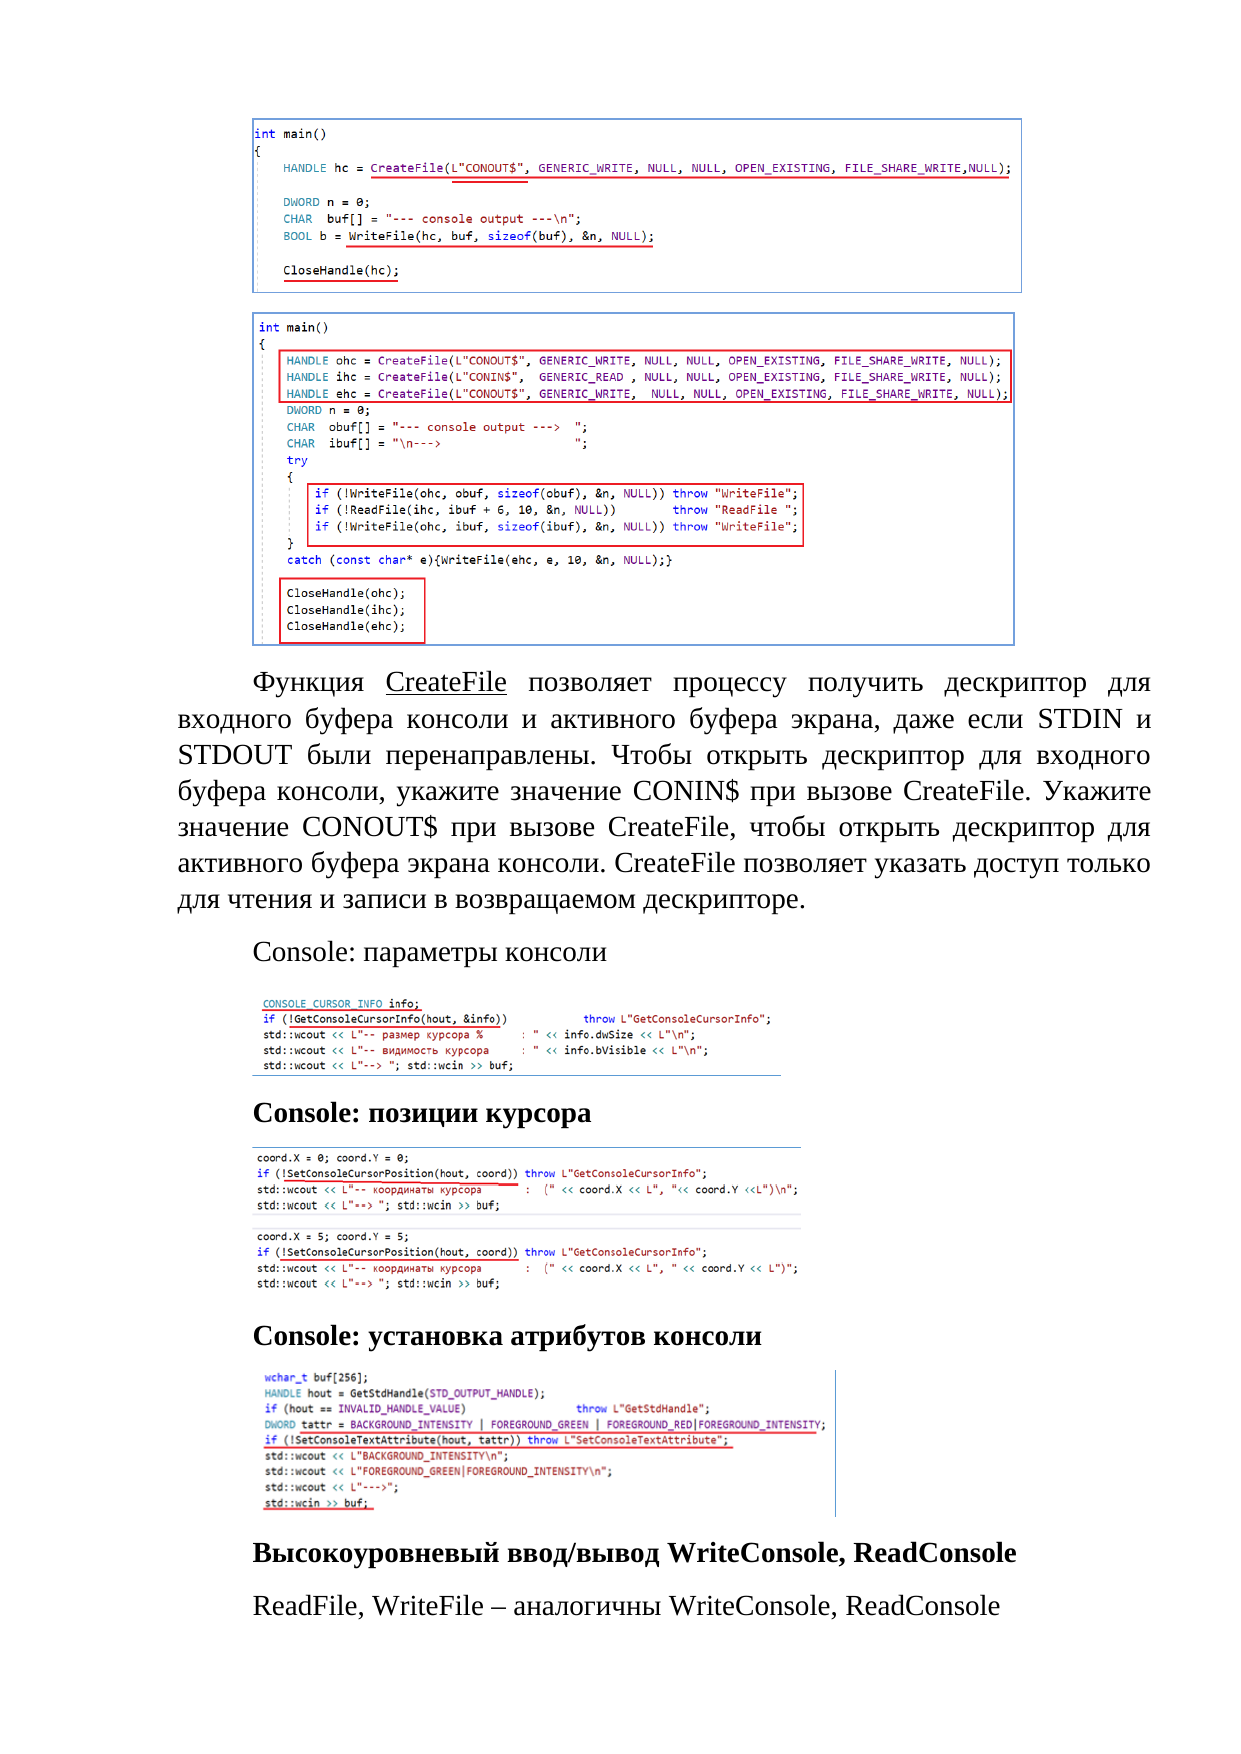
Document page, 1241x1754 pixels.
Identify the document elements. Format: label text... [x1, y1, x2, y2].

text Console: установка атрибутов консоли [177, 1318, 1152, 1351]
text Функция CreateFile позволяет процессу получить дескриптор для входного буфера консоли и активного буфера экрана, даже если STDIN и STDOUT были перенаправлены. Чтобы открыть дескриптор для входного буфера консоли, укажите значение CONIN$ при вызове CreateFile. Укажите значение CONOUT$ при вызове CreateFile, чтобы открыть дескриптор для активного буфера экрана консоли. CreateFile позволяет указать доступ только для чтения и записи в возвращаемом дескрипторе. [177, 664, 1152, 845]
picture [252, 987, 781, 1076]
picture [254, 314, 1013, 644]
text Высокоуровневый ввод/вывод WriteConsole, ReadConsole [177, 1536, 1152, 1569]
text ReadFile, WriteFile – аналогичны WriteConsole, ReadConsole [177, 1588, 1152, 1622]
picture [254, 120, 1021, 292]
picture [252, 1147, 801, 1299]
text Функция CreateFile позволяет процессу получить дескриптор для входного буфера консоли и активного буфера экрана, даже если STDIN и STDOUT были перенаправлены. Чтобы открыть дескриптор для входного буфера консоли, укажите значение CONIN$ при вызове CreateFile. Укажите значение CONOUT$ при вызове CreateFile, чтобы открыть дескриптор для активного буфера экрана консоли. CreateFile позволяет указать доступ только для чтения и записи в возвращаемом дескрипторе. [177, 879, 1152, 915]
text Console: параметры консоли [177, 934, 1152, 968]
text Console: позиции курсора [177, 1095, 1152, 1128]
picture [252, 1370, 836, 1517]
